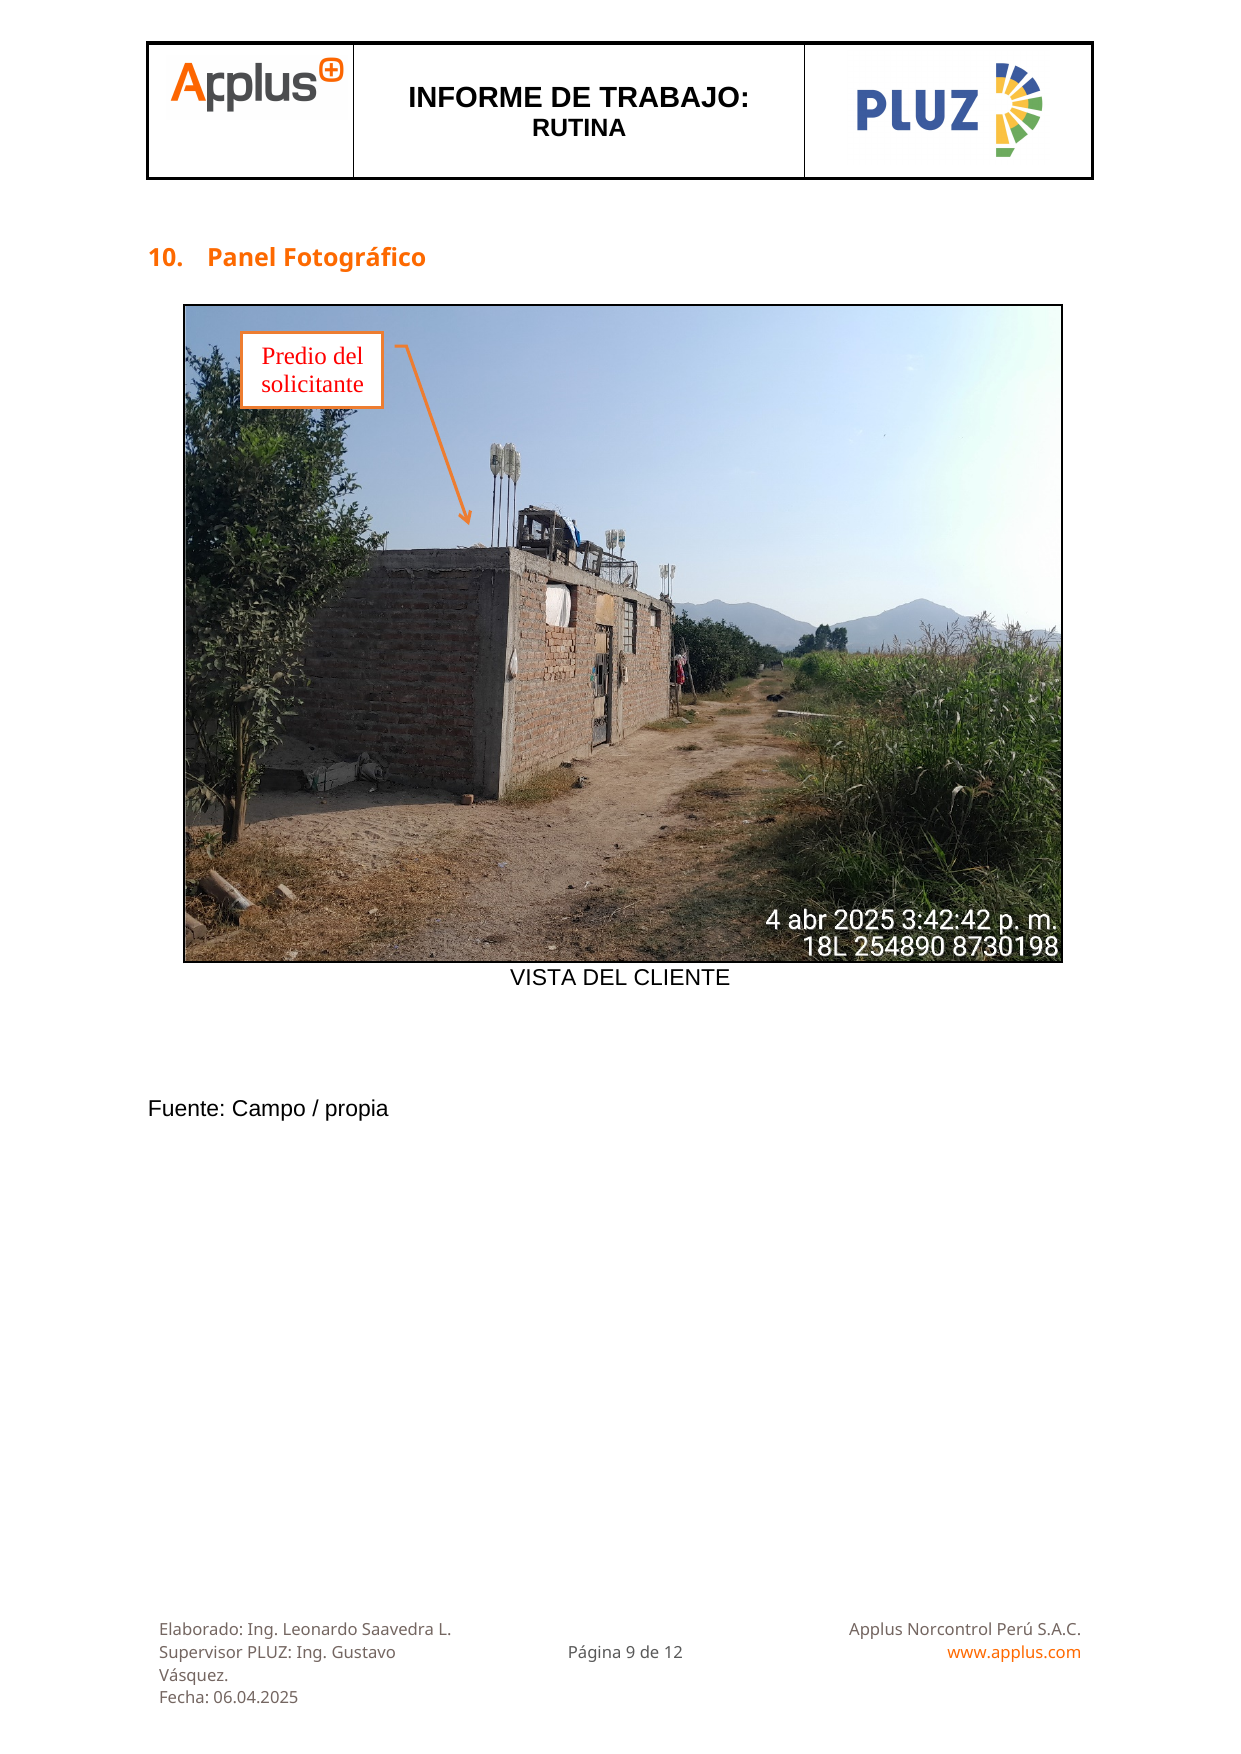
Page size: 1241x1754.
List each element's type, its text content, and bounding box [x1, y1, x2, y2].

picture [185, 306, 1061, 961]
picture [165, 55, 348, 120]
subtitle Panel Fotográfico [148, 239, 1092, 273]
text VISTA DEL CLIENTE [148, 963, 1092, 990]
text Fuente: Campo / propia [148, 1095, 1092, 1122]
picture [847, 50, 1050, 165]
